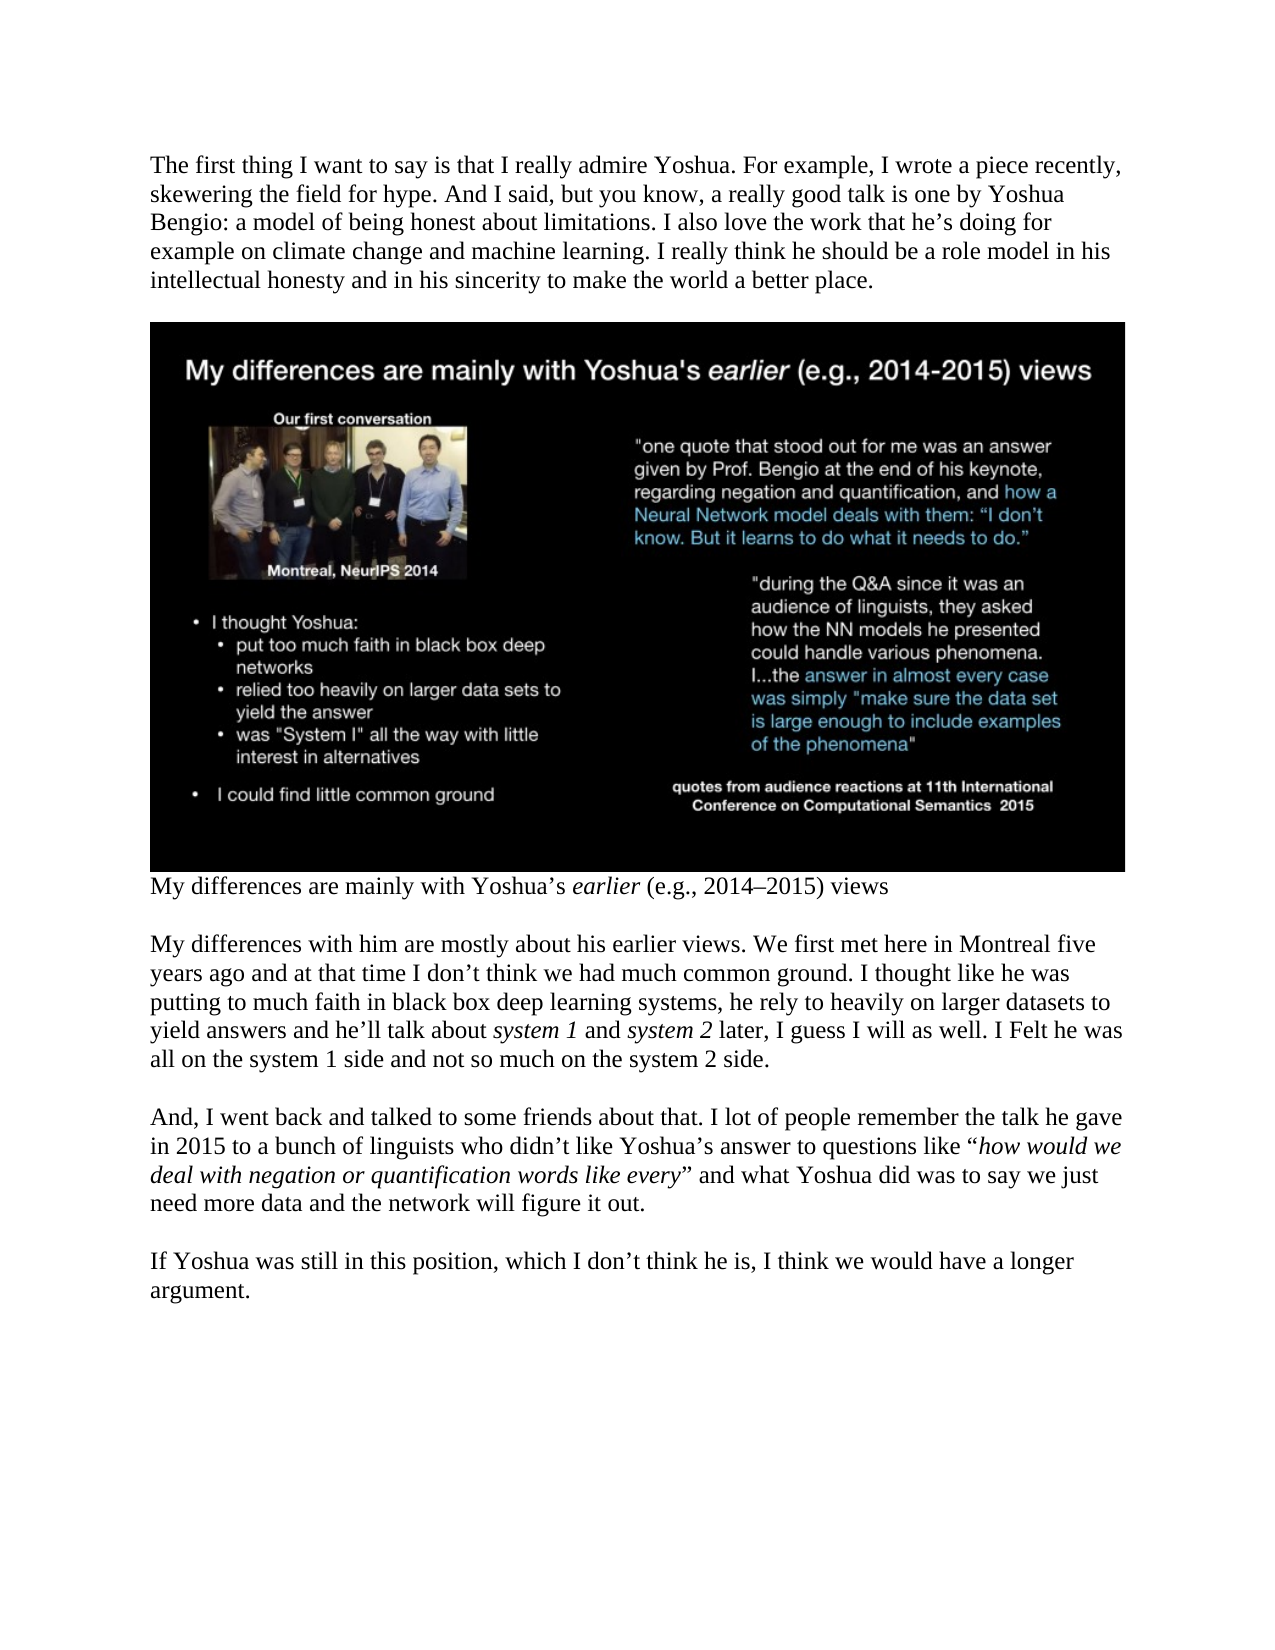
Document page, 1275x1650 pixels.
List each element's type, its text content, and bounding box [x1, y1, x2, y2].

picture [150, 322, 1125, 872]
text And, I went back and talked to some friends about that. I lot of people remember the talk he gave in 2015 to a bunch of linguists who didn’t like Yoshua’s answer to questions like “how would we deal with negation or quantification words like every” and what Yoshua did was to say we just need more data and the network will figure it out. [150, 1102, 1125, 1217]
text If Yoshua was still in this position, which I don’t think he is, I think we would have a longer argument. [150, 1246, 1125, 1304]
text My differences are mainly with Yoshua’s earlier (e.g., 2014–2015) views [150, 872, 1125, 900]
text The first thing I want to say is that I really admire Yoshua. For example, I wrote a piece recently, skewering the field for hype. And I said, but you know, a really good talk is one by Yoshua Bengio: a model of being honest about limitations. I also love the work that he’s doing for example on climate change and machine learning. I really think he should be a role model in his intellectual honesty and in his sincerity to make the world a better place. [150, 150, 1125, 294]
text My differences with him are mostly about his earlier views. We first met here in Montreal five years ago and at that time I don’t think we had much common ground. I thought like he was putting to much faith in black box deep learning systems, he rely to heavily on larger datasets to yield answers and he’ll talk about system 1 and system 2 later, I guess I will as well. I Felt he was all on the system 1 side and not so much on the system 2 side. [150, 929, 1125, 1073]
